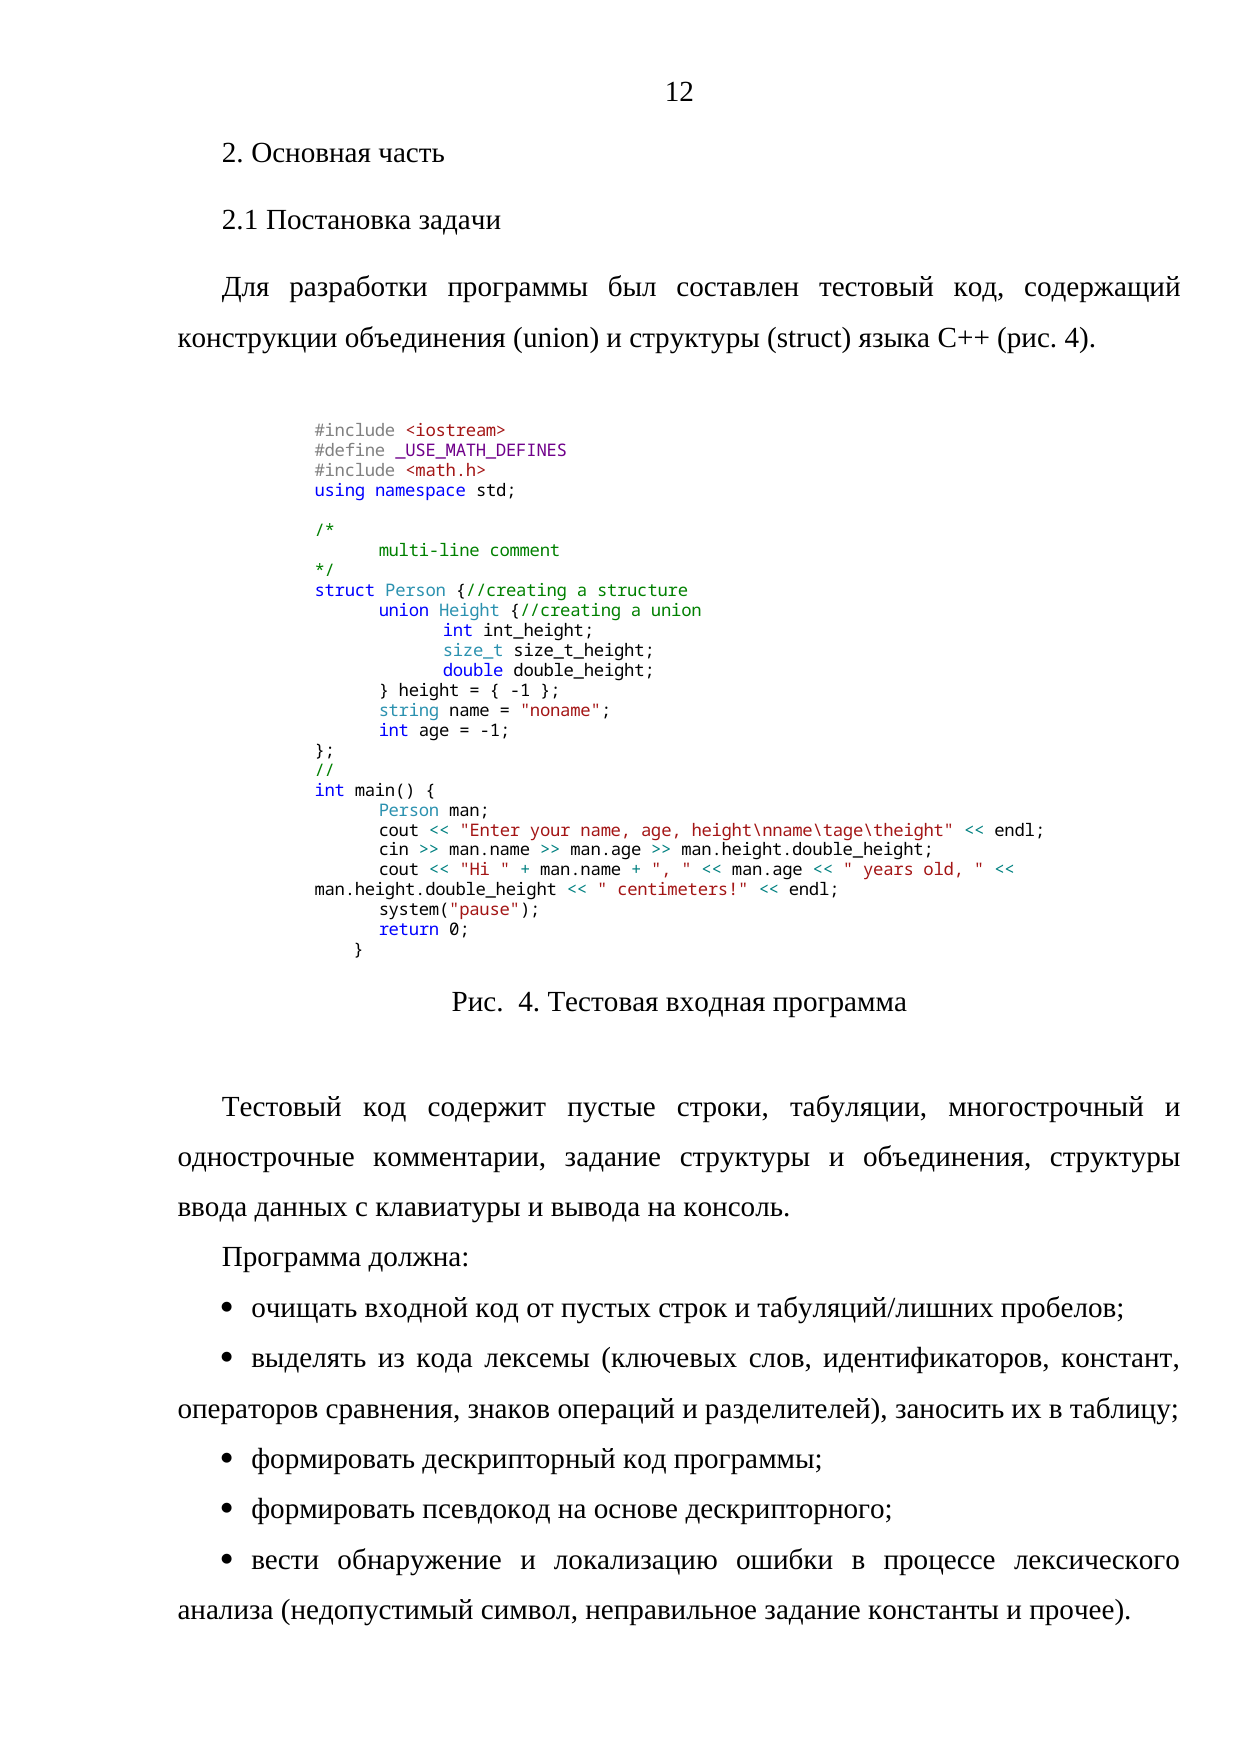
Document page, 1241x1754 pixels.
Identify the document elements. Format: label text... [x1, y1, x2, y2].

list очищать входной код от пустых строк и табуляций/лишних пробелов; [177, 1290, 1181, 1323]
subtitle Постановка задачи [177, 202, 1181, 236]
list выделять из кода лексемы (ключевых слов, идентификаторов, констант, операторов сравнения, знаков операций и разделителей), заносить их в таблицу; [177, 1340, 1181, 1424]
list вести обнаружение и локализацию ошибки в процессе лексического анализа (недопустимый символ, неправильное задание константы и прочее). [177, 1542, 1181, 1626]
list Программа должна: [177, 1239, 1181, 1273]
list формировать псевдокод на основе дескрипторного; [177, 1491, 1181, 1525]
subtitle Основная часть [177, 135, 1181, 169]
list Тестовый код содержит пустые строки, табуляции, многострочный и однострочные комментарии, задание структуры и объединения, структуры ввода данных с клавиатуры и вывода на консоль. [177, 1089, 1181, 1223]
list Для разработки программы был составлен тестовый код, содержащий конструкции объединения (union) и структуры (struct) языка C++ (рис. 4). [177, 269, 1181, 353]
list формировать дескрипторный код программы; [177, 1441, 1181, 1475]
text Рис. 4. Тестовая входная программа [177, 984, 1181, 1017]
